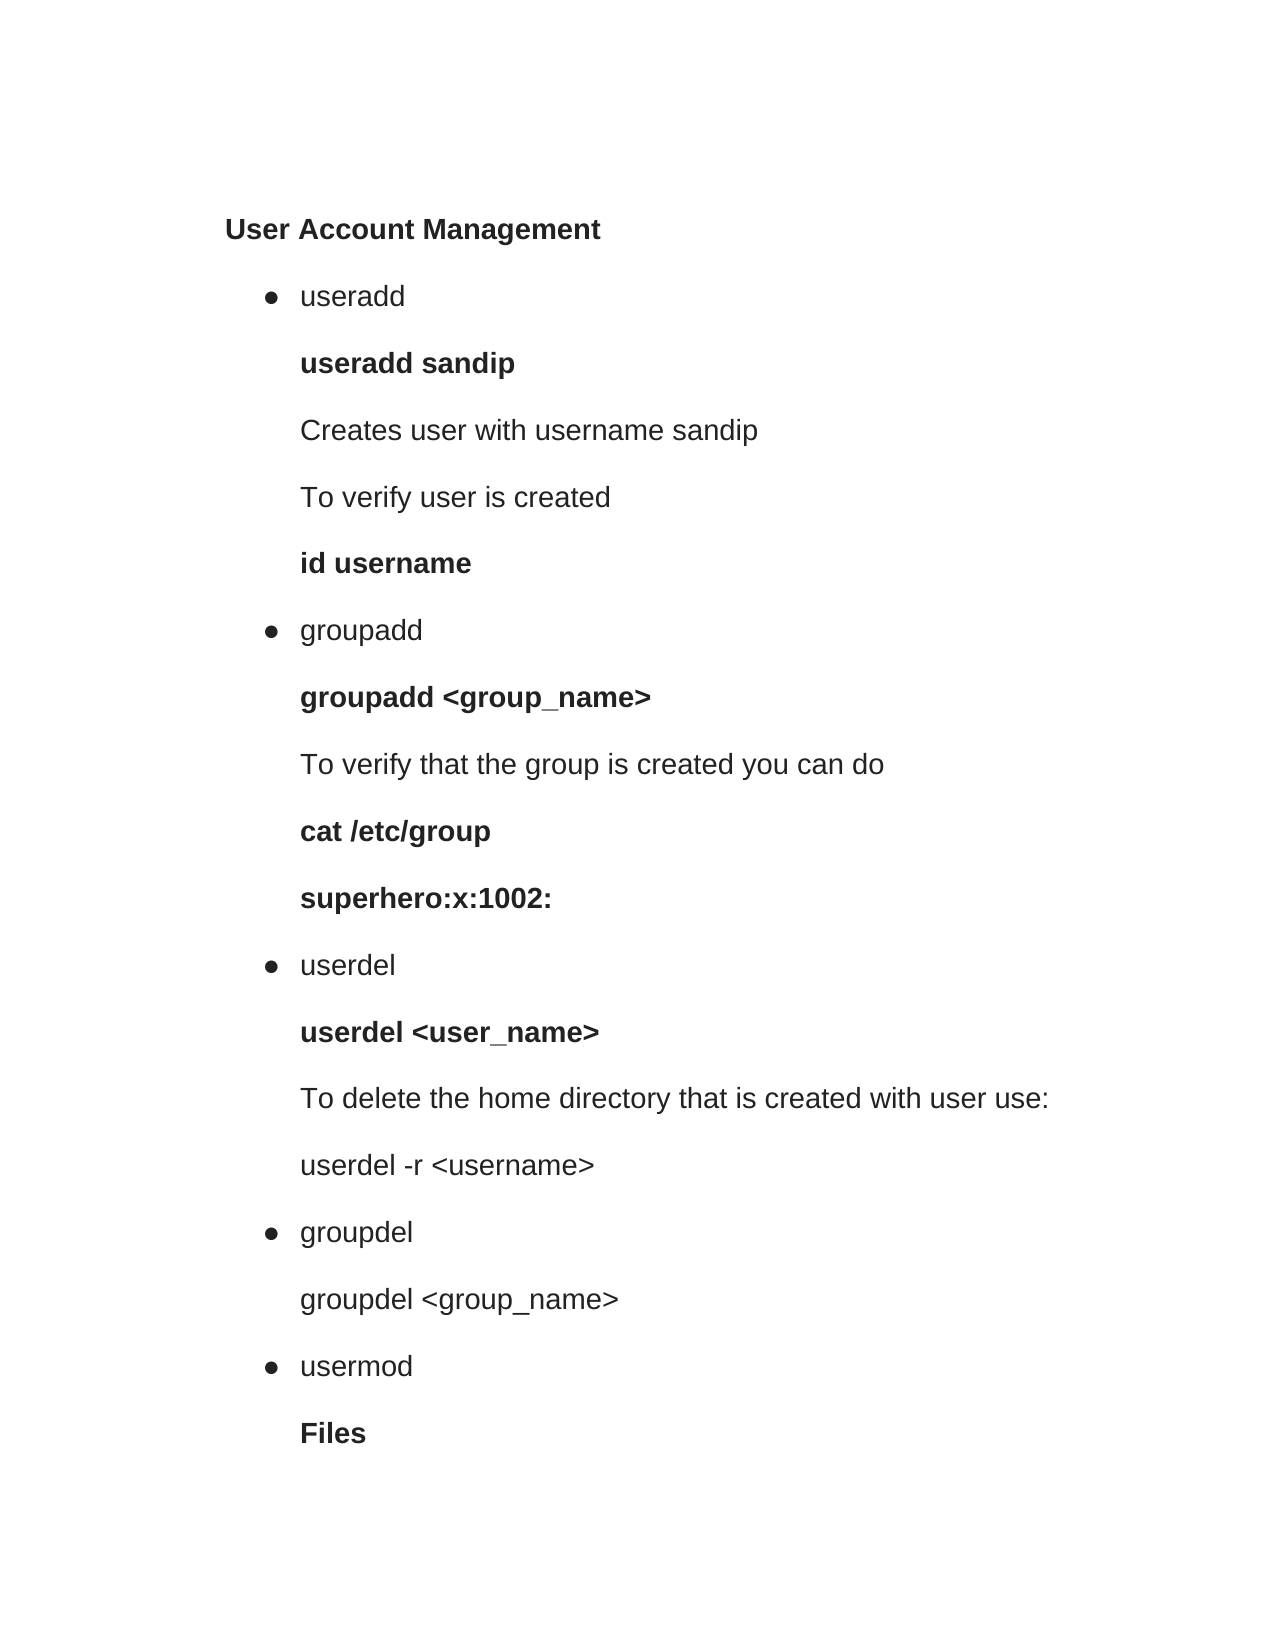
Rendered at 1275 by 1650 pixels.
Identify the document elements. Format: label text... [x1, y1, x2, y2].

text Creates user with username sandip [300, 413, 1125, 446]
text To verify user is created [300, 479, 1125, 513]
text userdel -r <username> [300, 1148, 1125, 1182]
text Files [300, 1416, 1125, 1449]
list usermod [262, 1349, 1125, 1382]
list groupadd [262, 613, 1125, 647]
text groupdel <group_name> [300, 1282, 1125, 1316]
text To verify that the group is created you can do [300, 747, 1125, 781]
text userdel <user_name> [300, 1014, 1125, 1048]
text To delete the home directory that is created with user use: [300, 1081, 1125, 1115]
text groupadd <group_name> [300, 680, 1125, 714]
text useradd sandip [300, 346, 1125, 379]
text cat /etc/group [300, 814, 1125, 847]
list useradd [262, 279, 1125, 312]
list userdel [262, 948, 1125, 981]
text superhero:x:1002: [300, 881, 1125, 914]
text User Account Management [225, 212, 1125, 246]
text id username [300, 546, 1125, 580]
list groupdel [262, 1215, 1125, 1249]
